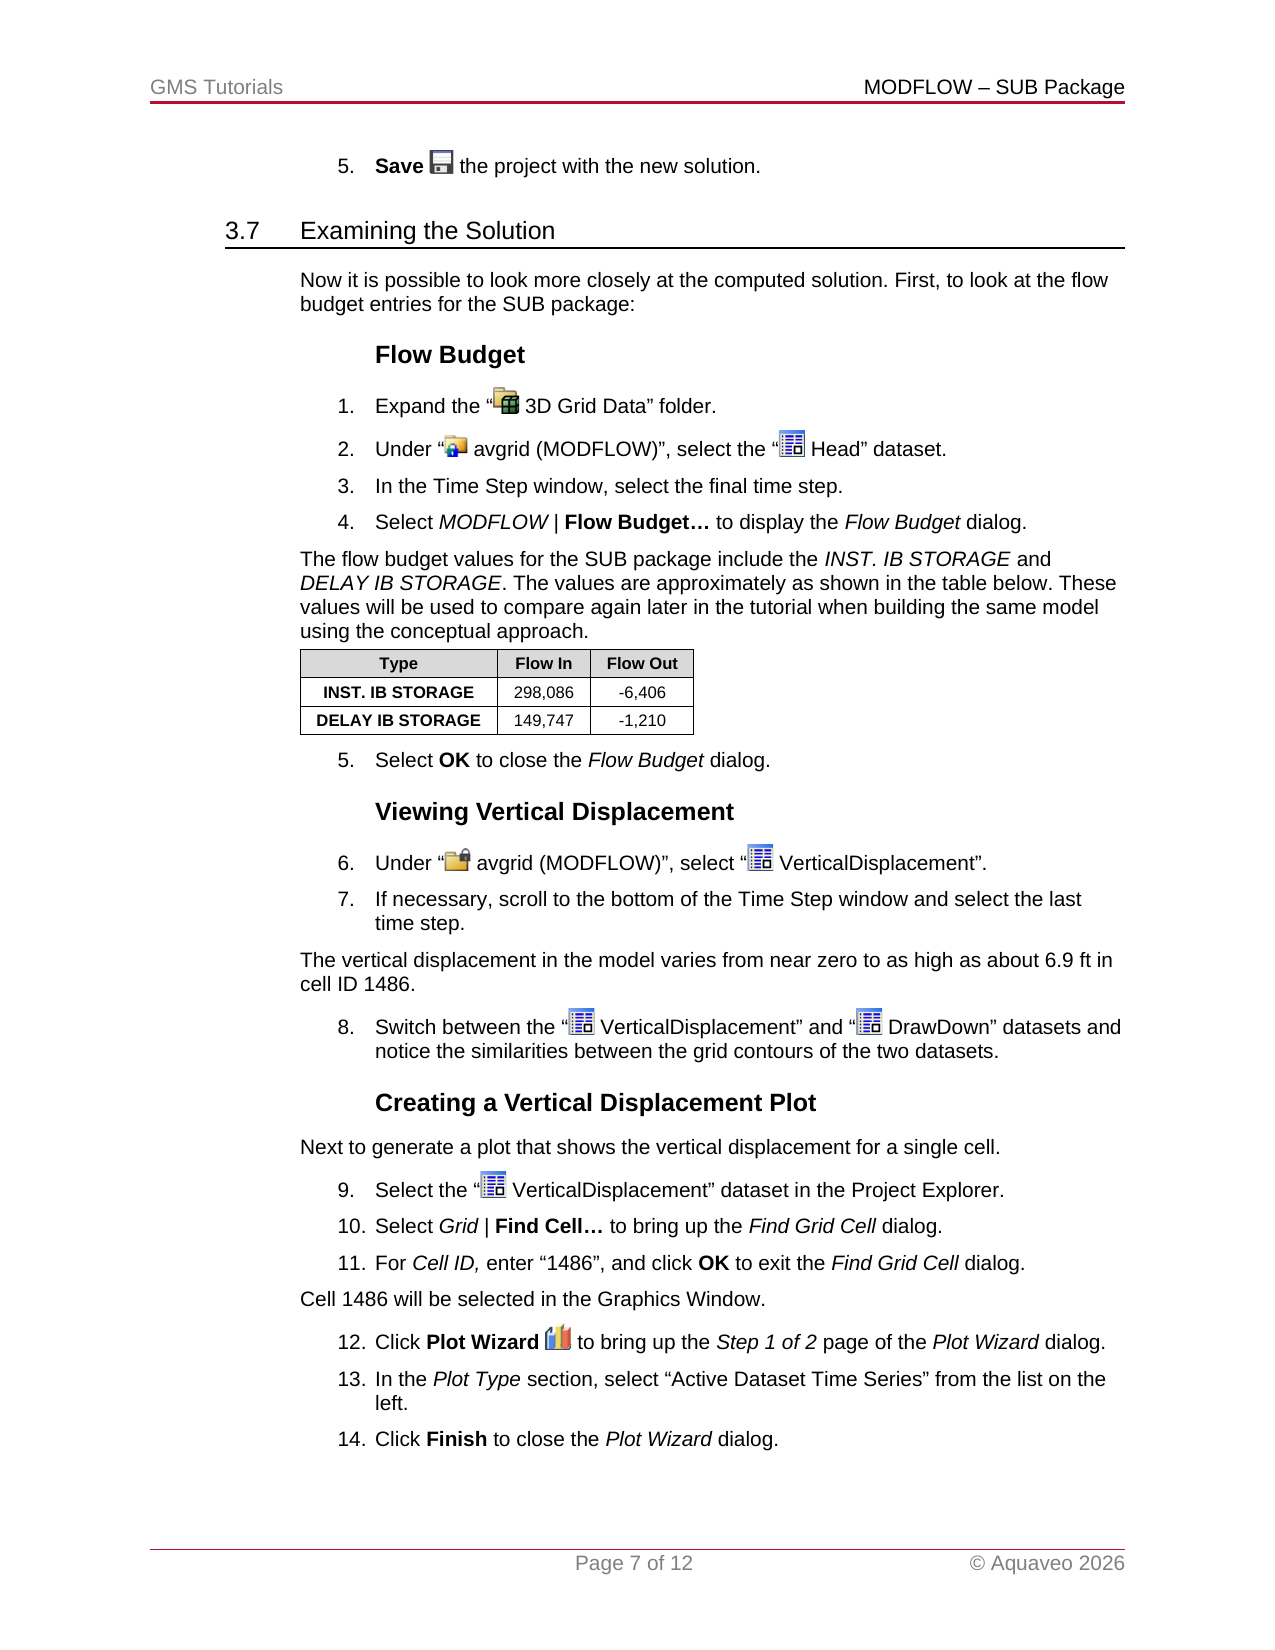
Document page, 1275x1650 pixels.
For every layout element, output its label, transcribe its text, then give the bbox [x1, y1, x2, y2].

list Expand the “ 3D Grid Data” folder. [337, 388, 1125, 418]
list Click Finish to close the Plot Wizard dialog. [337, 1427, 1125, 1451]
table_header Flow In [498, 650, 590, 677]
text The flow budget values for the SUB package include the INST. IB STORAGE and DELAY IB STORAGE. The values are approximately as shown in the table below. These values will be used to compare again later in the tutorial when building the same model using the conceptual approach. [300, 547, 1125, 642]
table_header Type [301, 650, 497, 677]
table_cell -6,406 [591, 678, 693, 706]
list Switch between the “ VerticalDisplacement” and “ DrawDown” datasets and notice the similarities between the grid contours of the two datasets. [337, 1008, 1125, 1062]
subtitle Examining the Solution [225, 216, 1125, 247]
text Now it is possible to look more closely at the computed solution. First, to look at the flow budget entries for the SUB package: [300, 267, 1125, 315]
list Under “ avgrid (MODFLOW)”, select the “ Head” dataset. [337, 431, 1125, 461]
table_header Flow Out [591, 650, 693, 677]
list If necessary, scroll to the bottom of the Time Step window and select the last time step. [337, 887, 1125, 935]
picture [747, 844, 774, 871]
list Select the “ VerticalDisplacement” dataset in the Project Explorer. [337, 1171, 1125, 1202]
subtitle Flow Budget [300, 340, 1125, 369]
text Next to generate a plot that shows the vertical displacement for a single cell. [300, 1135, 1125, 1159]
picture [856, 1008, 883, 1035]
list In the Time Step window, select the final time step. [337, 474, 1125, 498]
picture [545, 1323, 572, 1350]
list In the Plot Type section, select “Active Dataset Time Series” from the list on the left. [337, 1367, 1125, 1414]
list Select Grid | Find Cell… to bring up the Find Grid Cell dialog. [337, 1214, 1125, 1238]
table_cell DELAY IB STORAGE [301, 707, 497, 734]
text Cell 1486 will be selected in the Graphics Window. [300, 1287, 1125, 1311]
picture [568, 1008, 595, 1035]
subtitle Viewing Vertical Displacement [300, 797, 1125, 826]
picture [480, 1171, 507, 1198]
list Click Plot Wizard to bring up the Step 1 of 2 page of the Plot Wizard dialog. [337, 1324, 1125, 1354]
picture [444, 435, 468, 457]
picture [429, 150, 454, 174]
list Select OK to close the Flow Budget dialog. [337, 748, 1125, 772]
picture [778, 430, 805, 457]
picture [493, 387, 520, 414]
picture [444, 848, 471, 871]
text The vertical displacement in the model varies from near zero to as high as about 6.9 ft in cell ID 1486. [300, 948, 1125, 996]
list Select MODFLOW | Flow Budget… to display the Flow Budget dialog. [337, 510, 1125, 534]
table_cell 298,086 [498, 678, 590, 706]
table_cell INST. IB STORAGE [301, 678, 497, 706]
list Under “ avgrid (MODFLOW)”, select “ VerticalDisplacement”. [337, 844, 1125, 875]
subtitle Creating a Vertical Displacement Plot [300, 1087, 1125, 1116]
table_cell -1,210 [591, 707, 693, 734]
list For Cell ID, enter “1486”, and click OK to exit the Find Grid Cell dialog. [337, 1251, 1125, 1275]
list Save the project with the new solution. [337, 150, 1125, 178]
table_cell 149,747 [498, 707, 590, 734]
